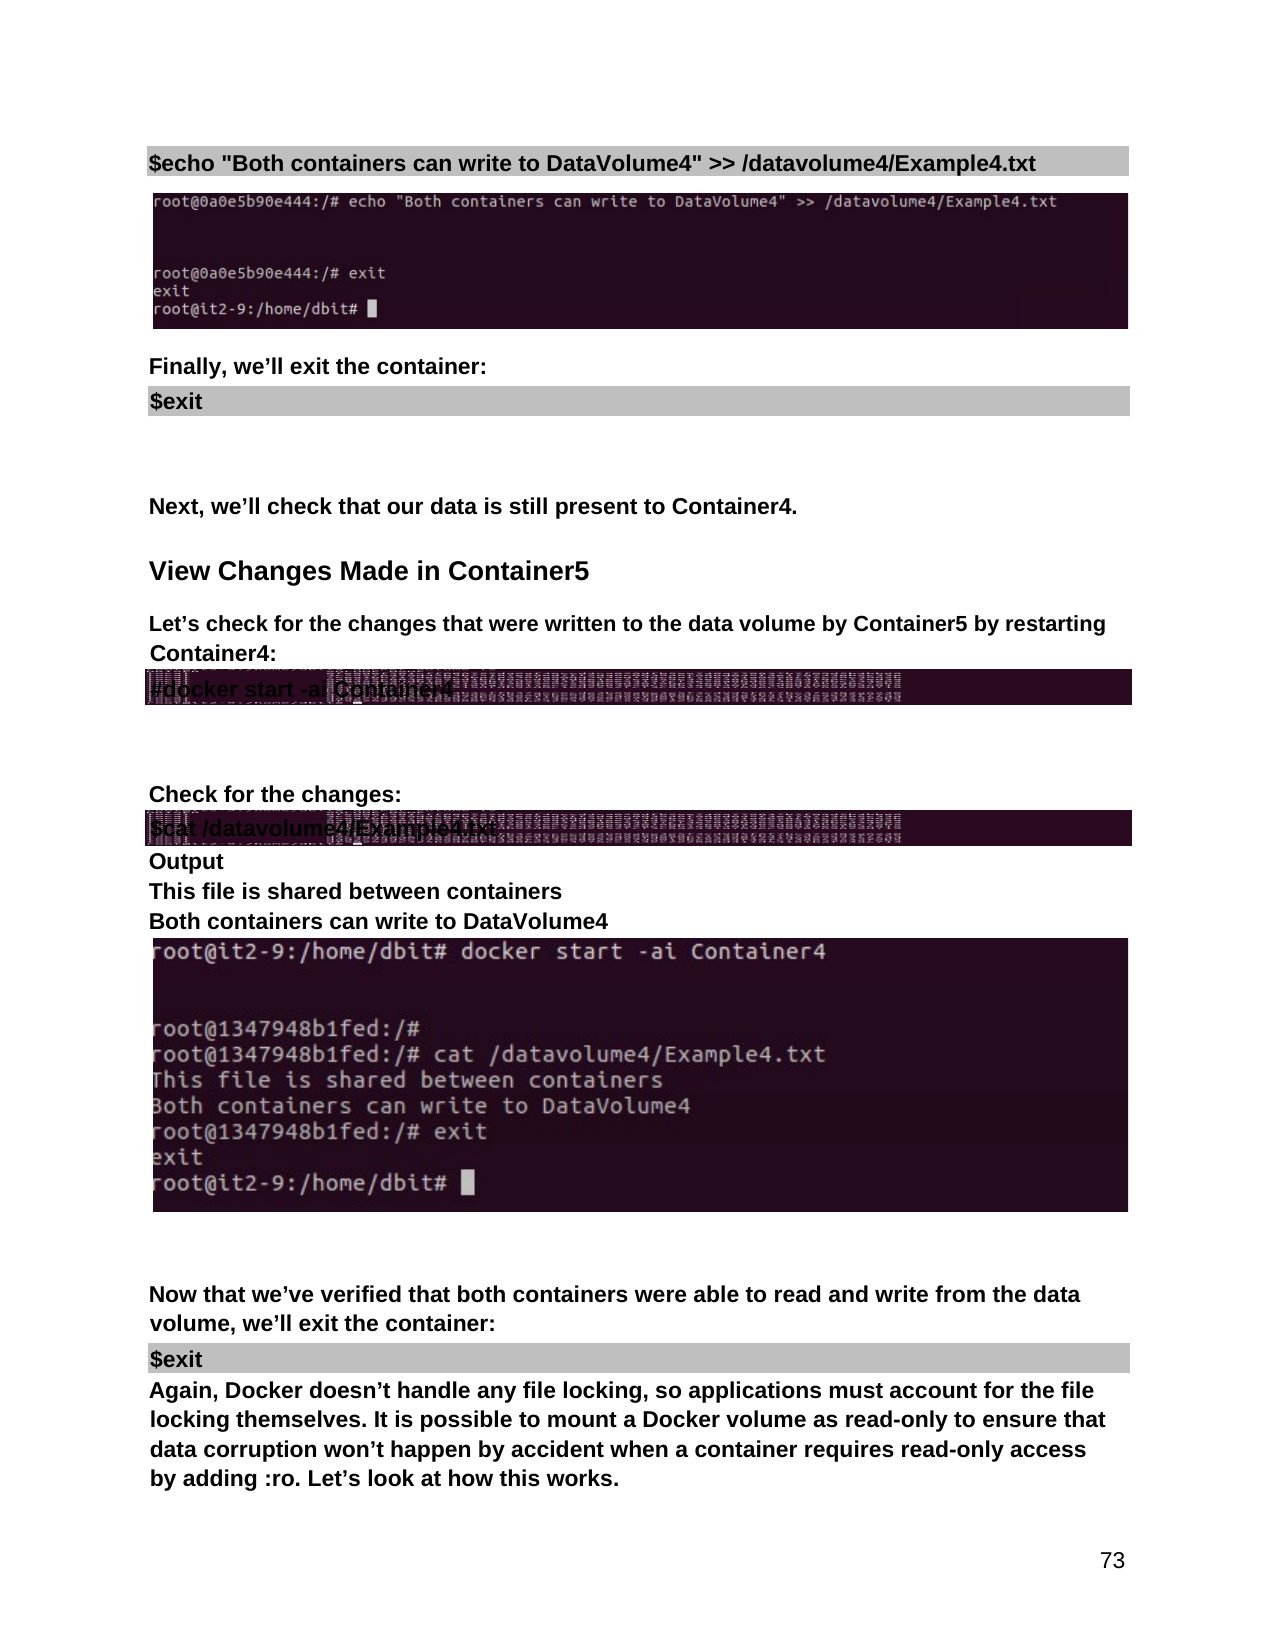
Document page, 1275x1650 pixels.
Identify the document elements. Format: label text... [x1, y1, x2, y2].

text Again, Docker doesn’t handle any file locking, so applications must account for the file locking themselves. It is possible to mount a Docker volume as read-only to ensure that data corruption won’t happen by accident when a container requires read-only access by adding :ro. Let’s look at how this works. [148, 1377, 1111, 1492]
text Next, we’ll check that our data is still present to Container4. [148, 493, 1111, 519]
text Check for the changes: [148, 781, 1111, 807]
subtitle View Changes Made in Container5 [148, 555, 1125, 587]
picture [145, 810, 1132, 846]
picture [145, 383, 1132, 418]
text This file is shared between containers [148, 878, 1111, 904]
picture [153, 193, 1129, 329]
text Let’s check for the changes that were written to the data volume by Container5 by restarting Container4: [148, 611, 1125, 666]
picture [144, 143, 1131, 178]
text Finally, we’ll exit the container: [148, 353, 1111, 380]
text Output [148, 848, 1111, 874]
text Now that we’ve verified that both containers were able to read and write from the data volume, we’ll exit the container: [148, 1281, 1111, 1337]
picture [145, 669, 1132, 705]
text Both containers can write to DataVolume4 [148, 908, 1111, 934]
picture [153, 938, 1129, 1212]
text $echo "Both containers can write to DataVolume4" >> /datavolume4/Example4.txt [148, 150, 1111, 176]
picture [145, 1340, 1132, 1375]
